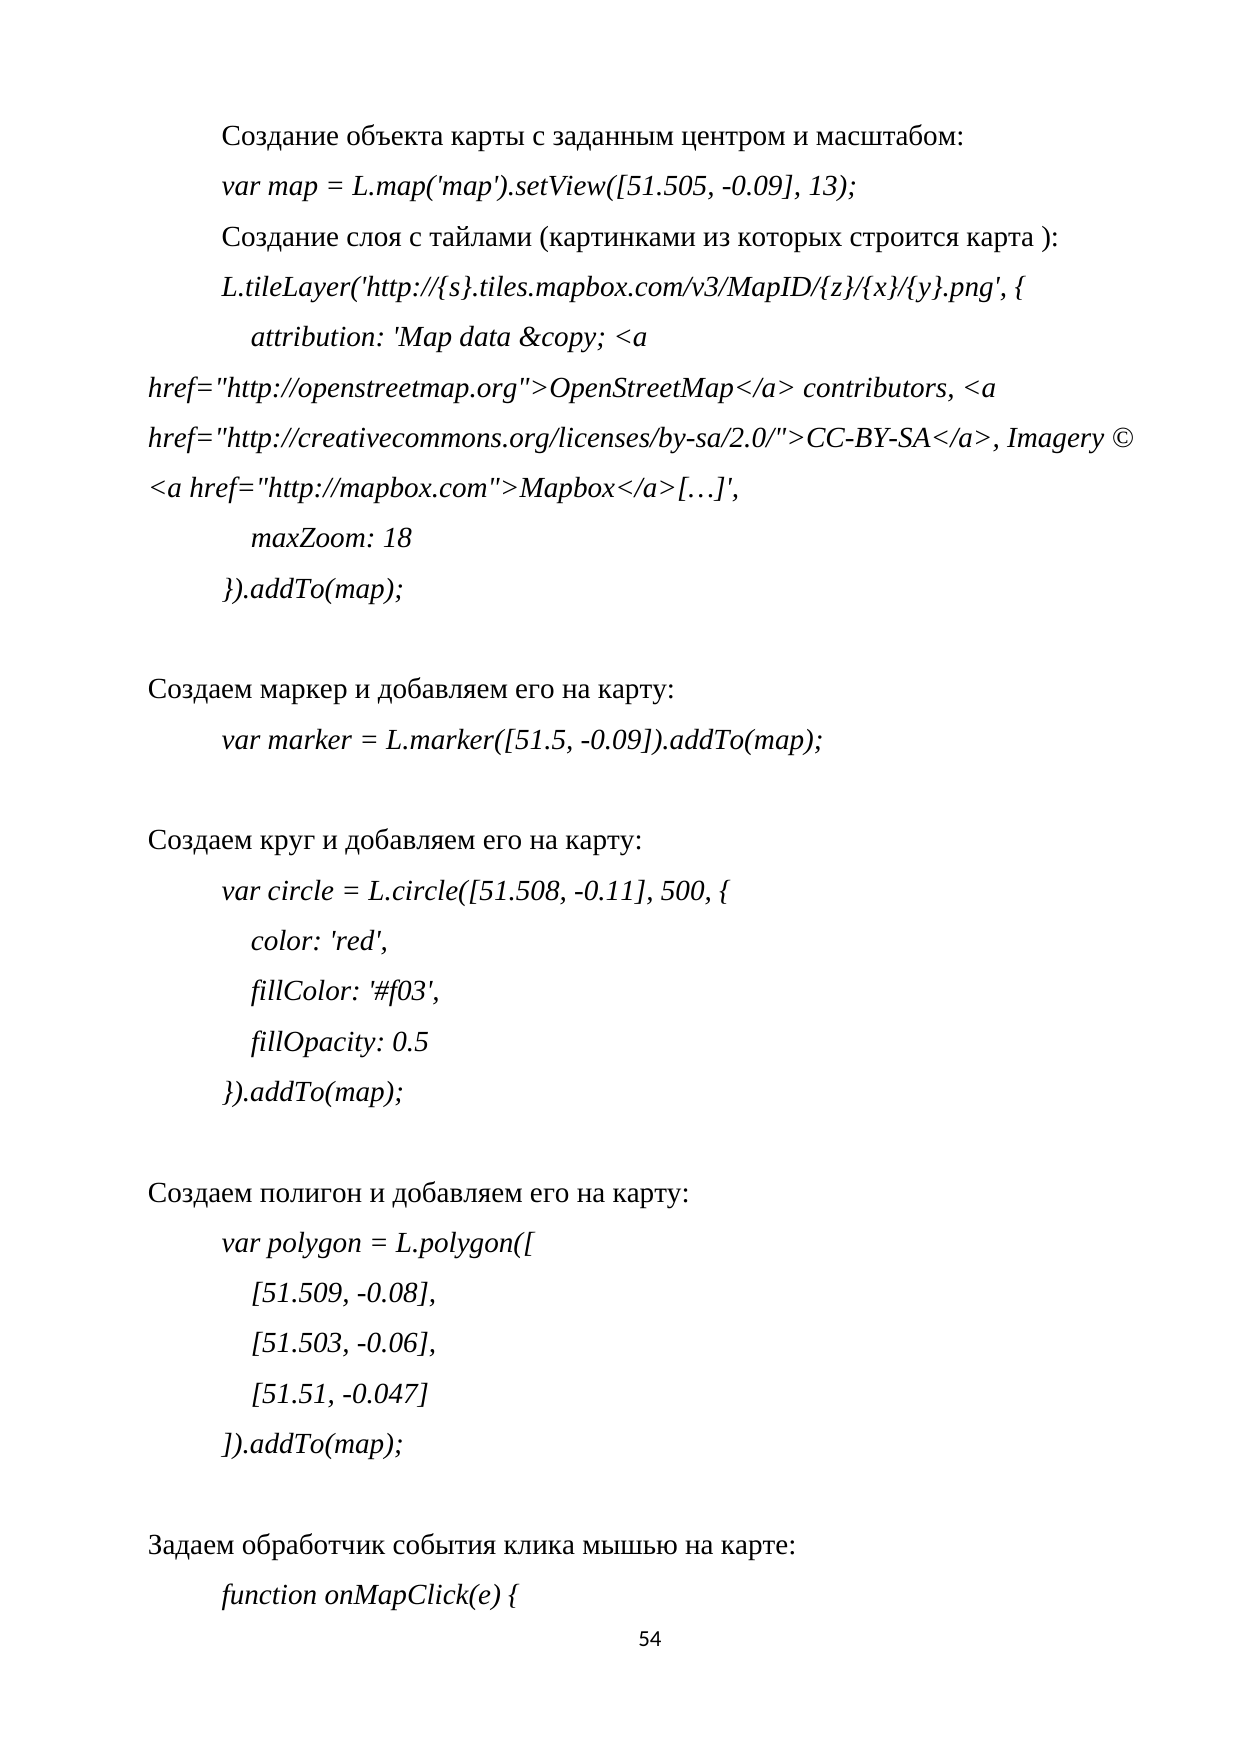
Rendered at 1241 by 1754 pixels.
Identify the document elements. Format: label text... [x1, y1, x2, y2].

text Создаем маркер и добавляем его на карту: [148, 672, 1152, 705]
text ]).addTo(map); [148, 1426, 1152, 1460]
text Задаем обработчик события клика мышью на карте: [148, 1527, 1152, 1560]
text Создание слоя с тайлами (картинками из которых строится карта ): [148, 219, 1152, 252]
text fillOpacity: 0.5 [148, 1024, 1152, 1057]
text attribution: 'Map data &copy; <a href="http://openstreetmap.org">OpenStreetMap</a> contributors, <a href="http://creativecommons.org/licenses/by-sa/2.0/">CC-BY-SA</a>, Imagery © <a href="http://mapbox.com">Mapbox</a>[…]', [148, 319, 1152, 504]
text }).addTo(map); [148, 1074, 1152, 1108]
text L.tileLayer('http://{s}.tiles.mapbox.com/v3/MapID/{z}/{x}/{y}.png', { [148, 269, 1152, 303]
text Создаем круг и добавляем его на карту: [148, 822, 1152, 856]
text [51.509, -0.08], [148, 1275, 1152, 1309]
text var circle = L.circle([51.508, -0.11], 500, { [148, 873, 1152, 906]
text var polygon = L.polygon([ [148, 1225, 1152, 1258]
text function onMapClick(e) { [148, 1577, 1152, 1611]
text [51.51, -0.047] [148, 1376, 1152, 1409]
text Создание объекта карты с заданным центром и масштабом: [148, 118, 1152, 152]
text color: 'red', [148, 923, 1152, 957]
text var marker = L.marker([51.5, -0.09]).addTo(map); [148, 722, 1152, 755]
text var map = L.map('map').setView([51.505, -0.09], 13); [148, 168, 1152, 202]
text Создаем полигон и добавляем его на карту: [148, 1175, 1152, 1208]
text }).addTo(map); [148, 571, 1152, 604]
text [51.503, -0.06], [148, 1326, 1152, 1359]
text maxZoom: 18 [148, 521, 1152, 554]
text fillColor: '#f03', [148, 973, 1152, 1007]
